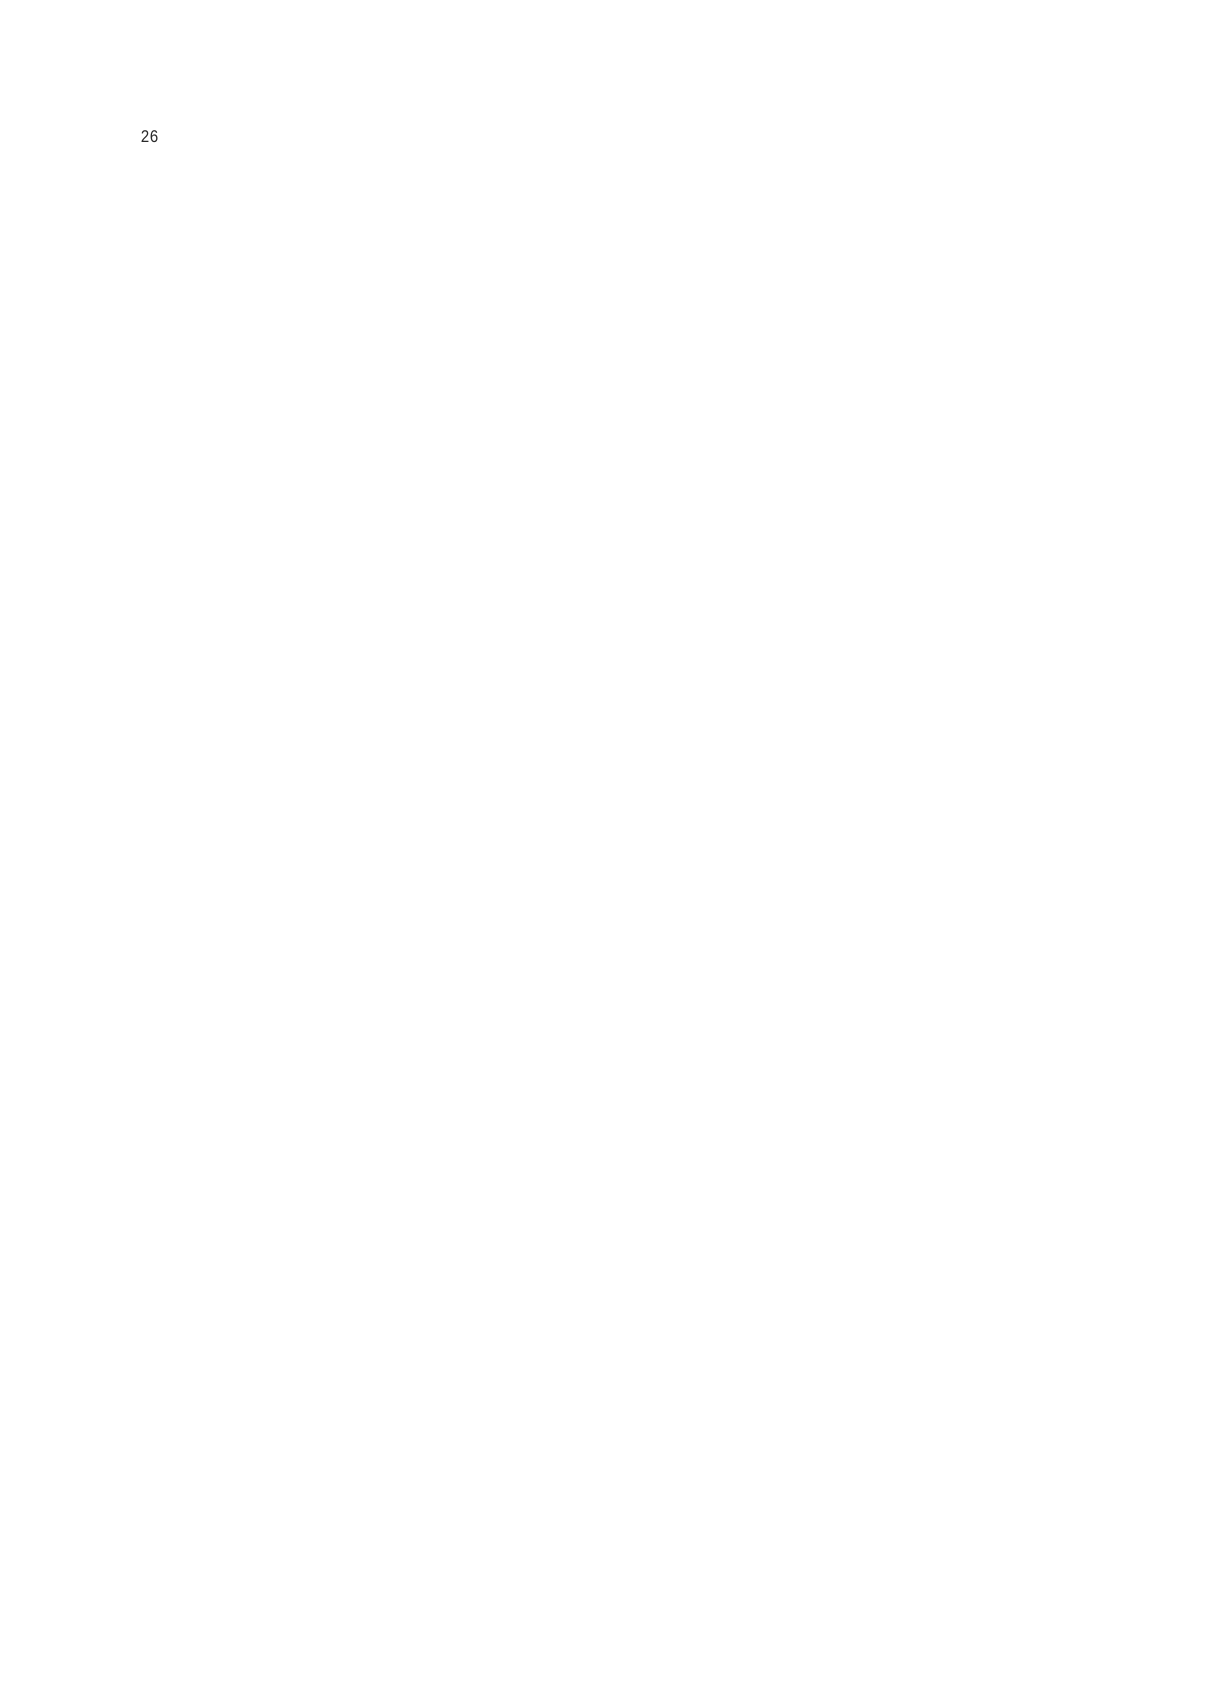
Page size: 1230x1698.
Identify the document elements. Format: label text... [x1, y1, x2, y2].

text 26 [140, 127, 1148, 147]
